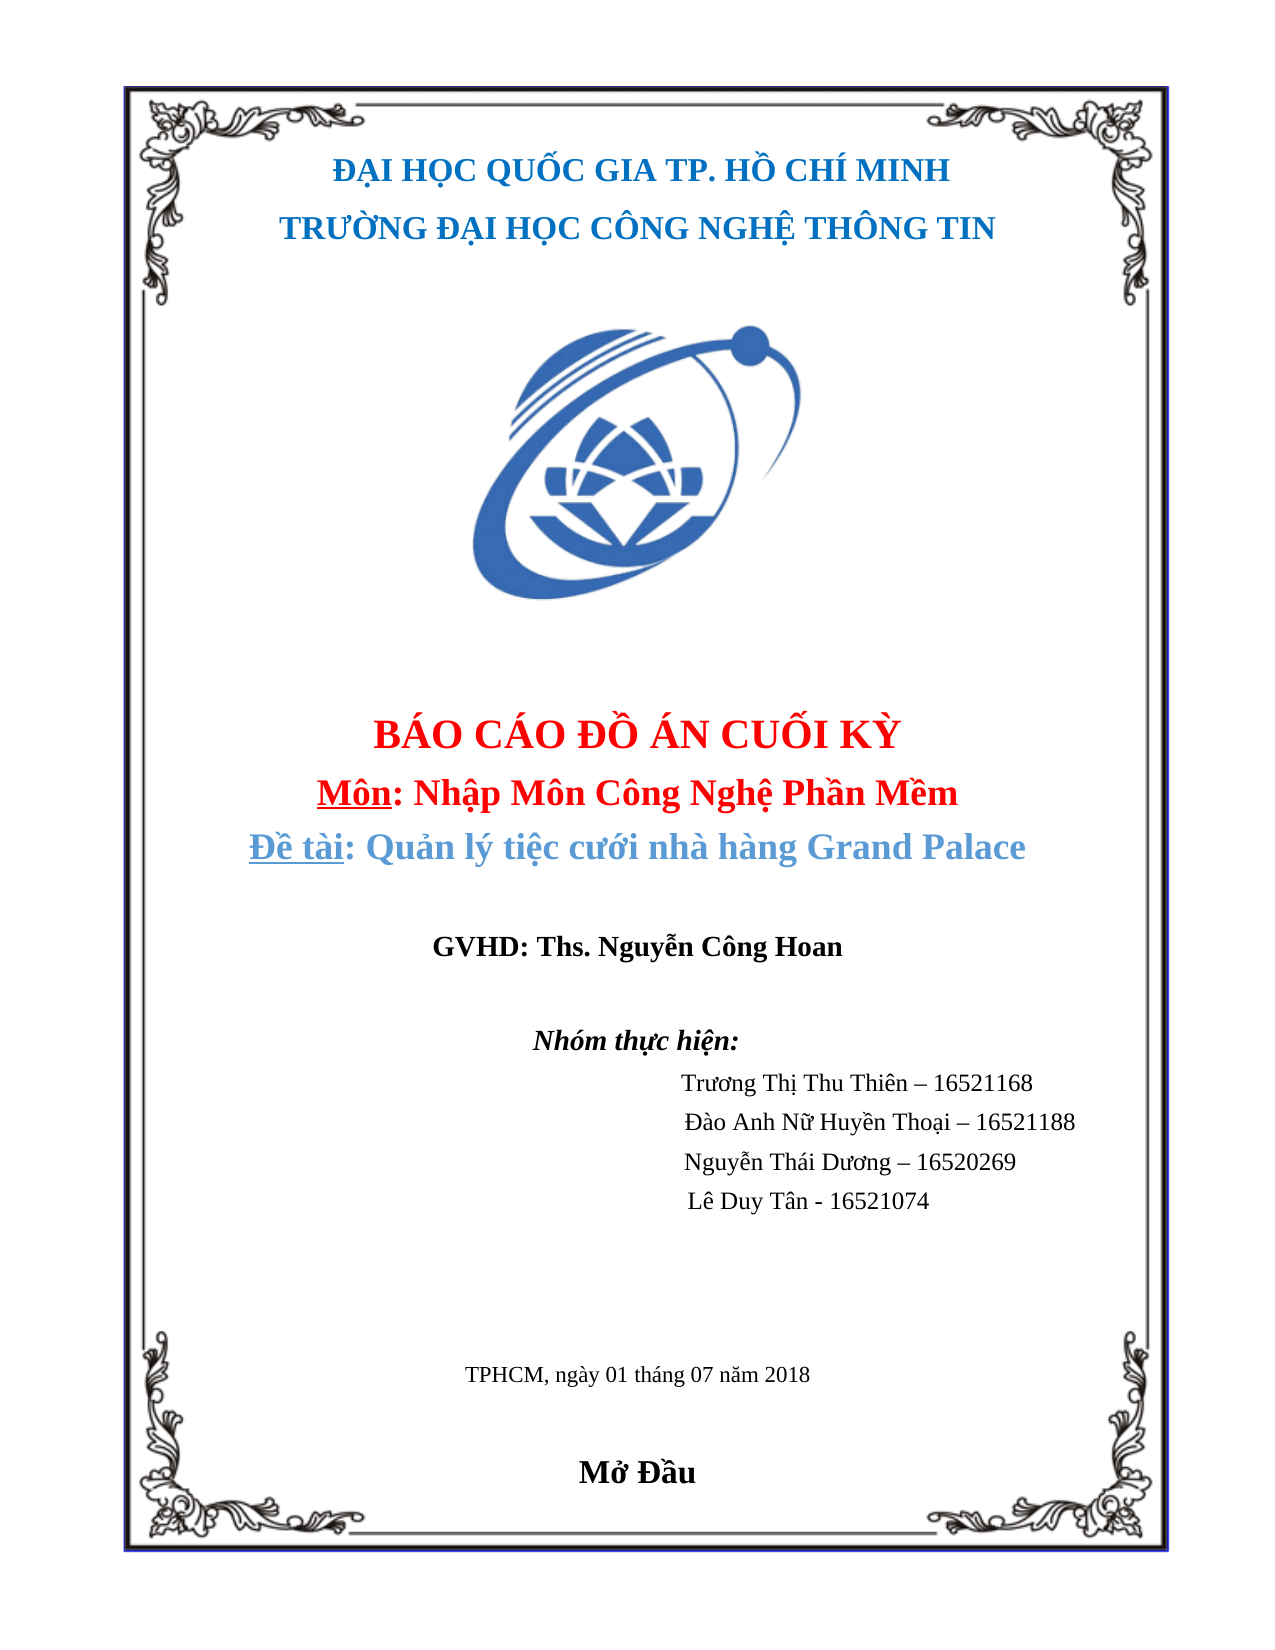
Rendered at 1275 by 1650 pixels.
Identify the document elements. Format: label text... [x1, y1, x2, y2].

text ĐẠI HỌC QUỐC GIA TP. HỒ CHÍ MINH [150, 150, 1125, 188]
text GVHD: Ths. Nguyễn Công Hoan [150, 929, 1125, 963]
text TPHCM, ngày 01 tháng 07 năm 2018 [150, 1361, 1125, 1387]
text Nhóm thực hiện: [150, 1023, 1125, 1057]
text Trương Thị Thu Thiên – 16521168 [150, 1068, 1125, 1097]
picture [123, 86, 1171, 1554]
text Môn: Nhập Môn Công Nghệ Phần Mềm [150, 770, 1125, 813]
text Lê Duy Tân - 16521074 [675, 1186, 1125, 1215]
text Đề tài: Quản lý tiệc cưới nhà hàng Grand Palace [150, 825, 1125, 868]
text TRƯỜNG ĐẠI HỌC CÔNG NGHỆ THÔNG TIN [150, 208, 1125, 247]
subtitle Mở Đầu [150, 1453, 1125, 1491]
text Đào Anh Nữ Huyền Thoại – 16521188 [553, 1107, 1125, 1136]
text Nguyễn Thái Dương – 16520269 [562, 1147, 1125, 1176]
text BÁO CÁO ĐỒ ÁN CUỐI KỲ [150, 710, 1125, 758]
